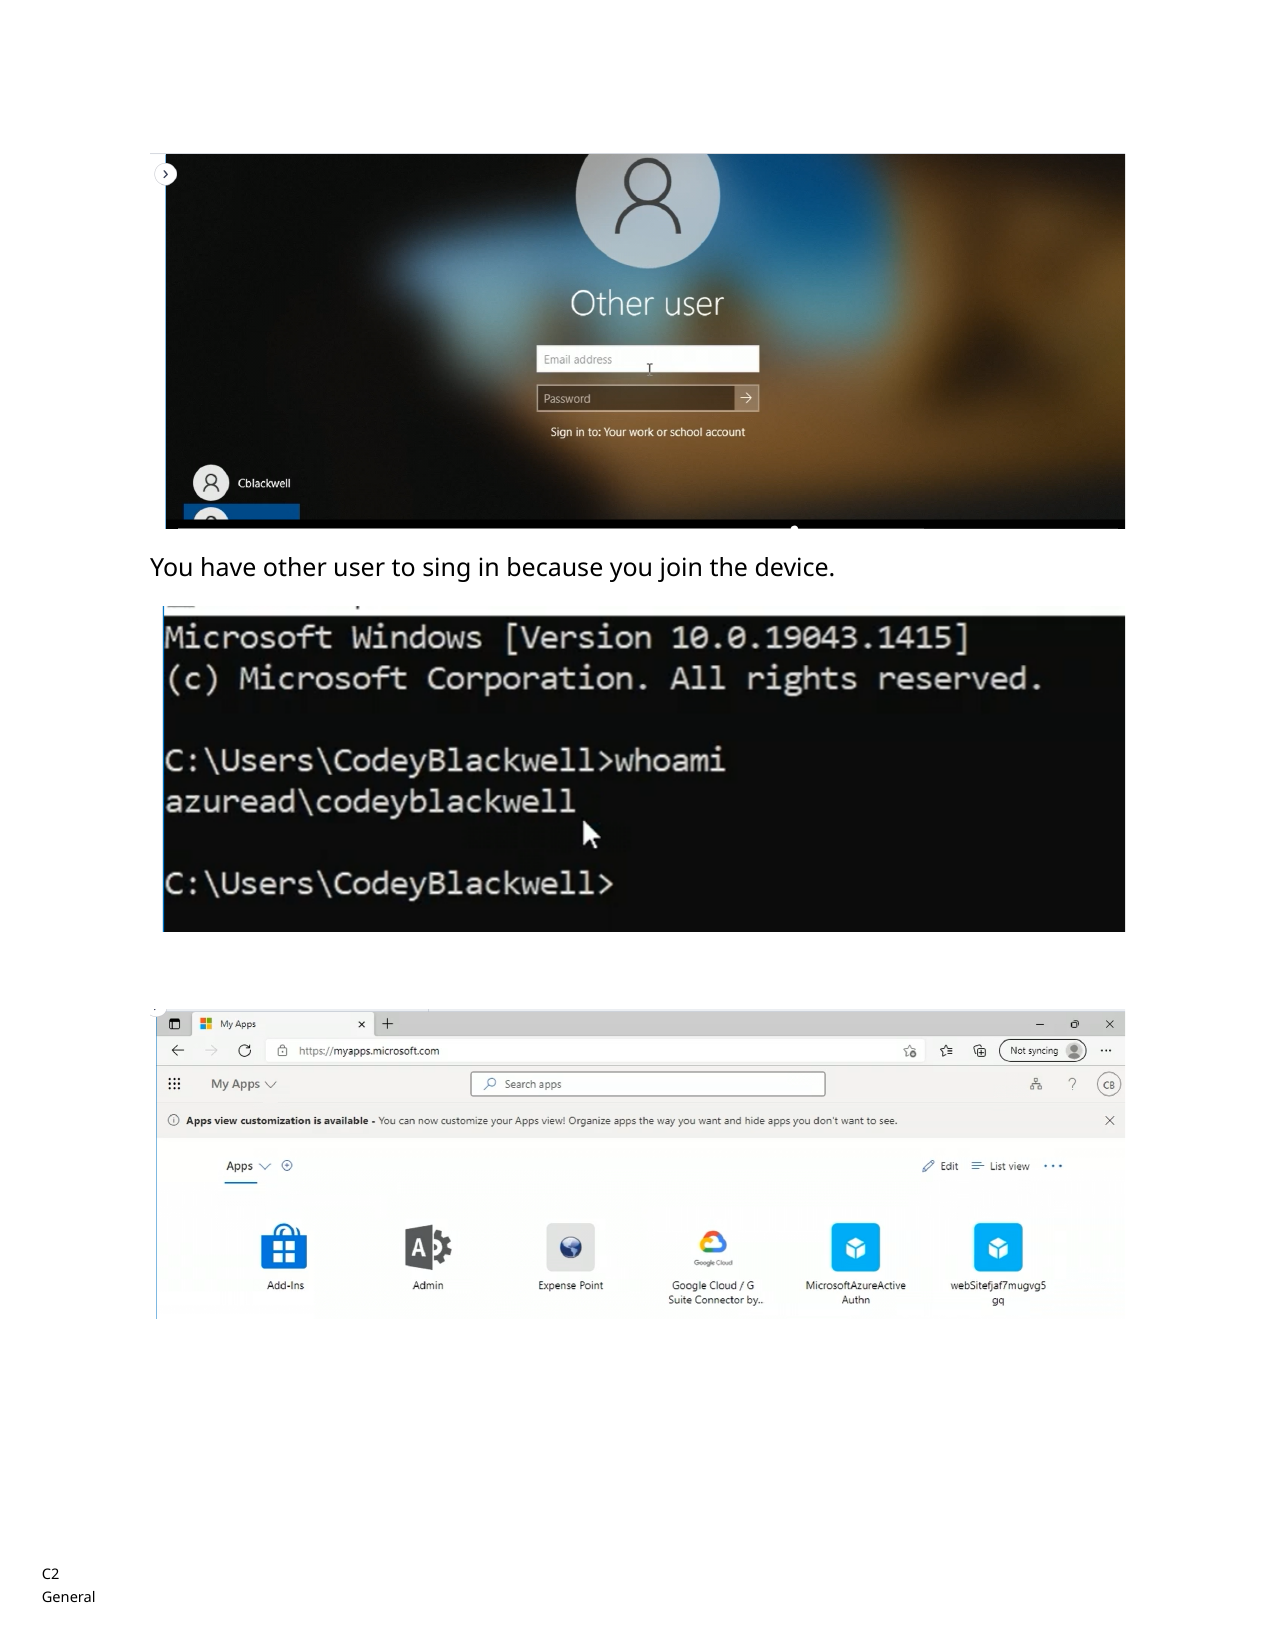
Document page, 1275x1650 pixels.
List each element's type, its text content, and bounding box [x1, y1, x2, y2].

text You have other user to sing in because you join the device. [150, 550, 1125, 584]
picture [150, 1009, 1125, 1319]
picture [150, 606, 1125, 932]
picture [150, 150, 1125, 529]
